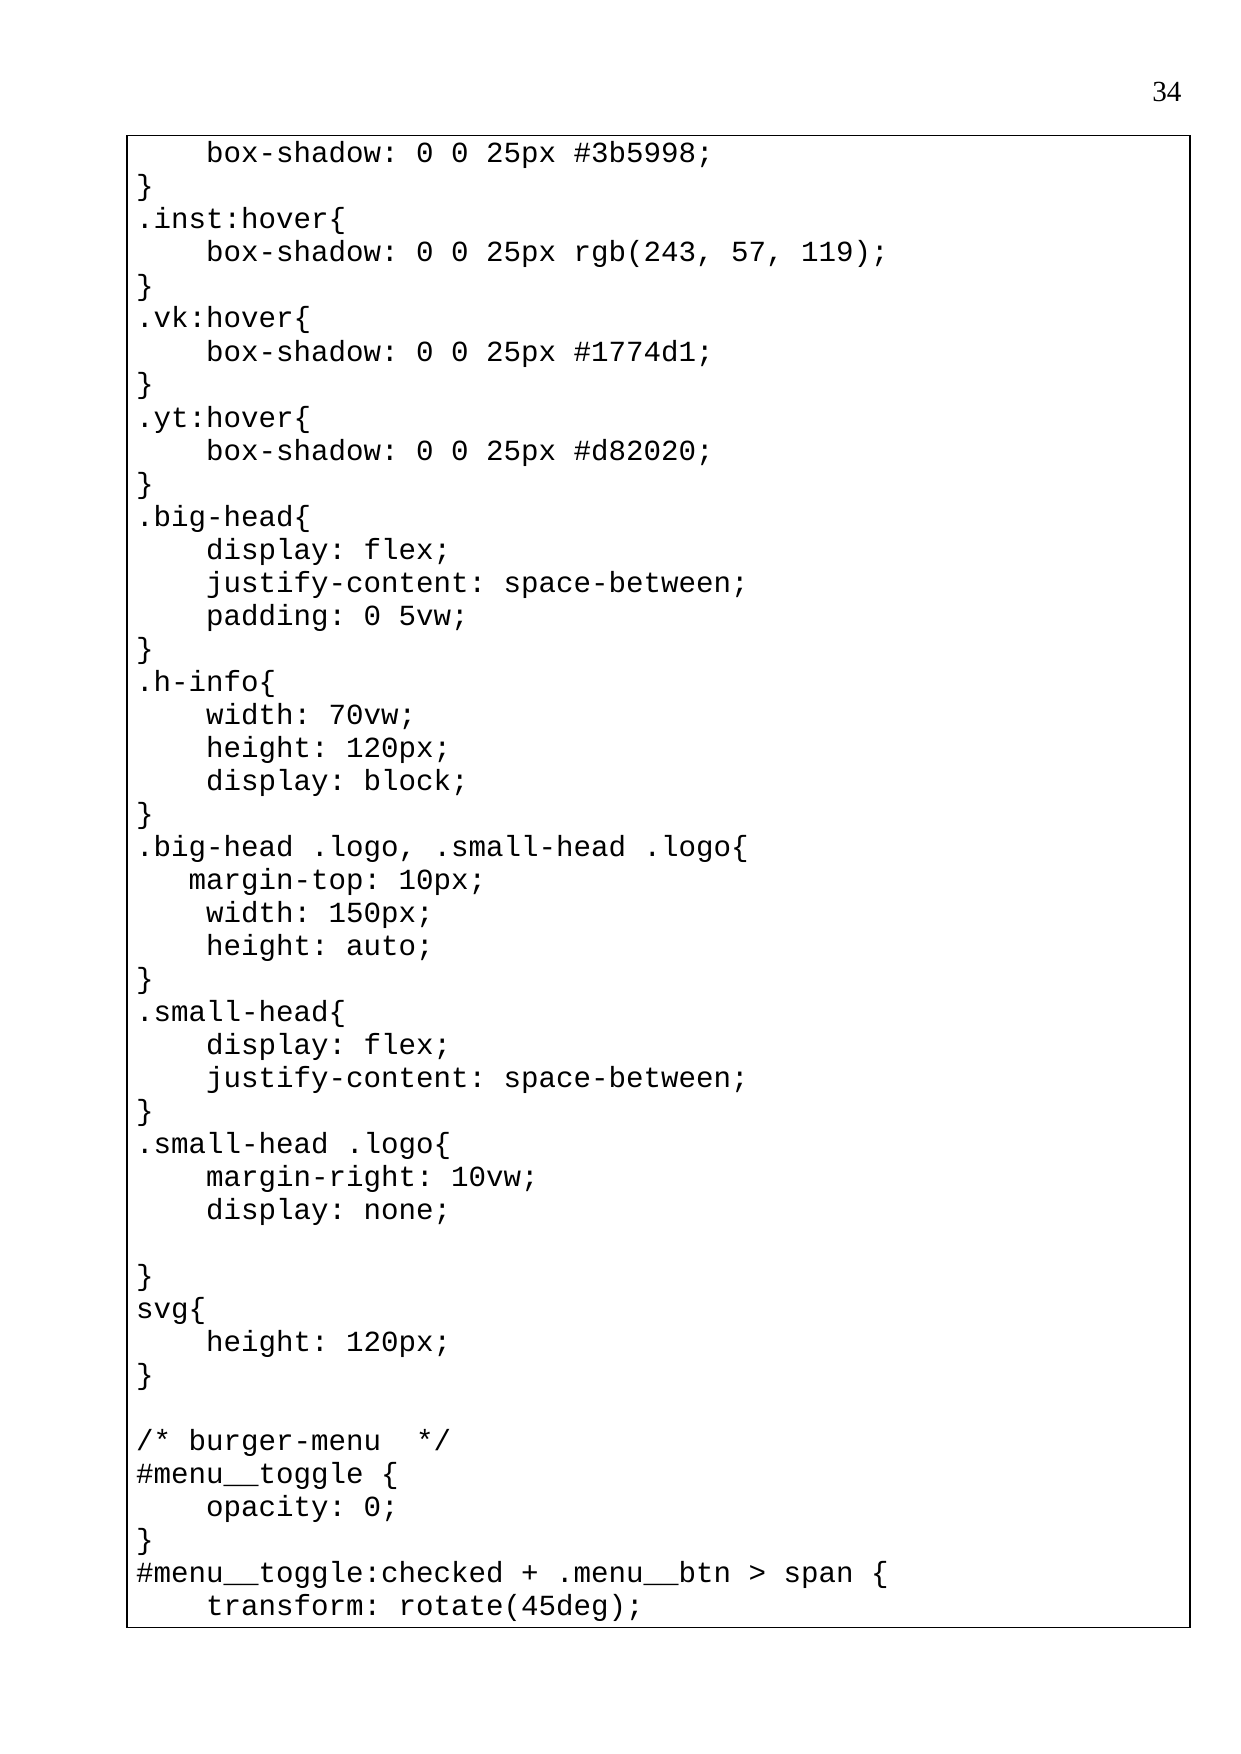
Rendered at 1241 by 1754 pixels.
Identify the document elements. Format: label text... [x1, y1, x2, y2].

text } [136, 1261, 1181, 1294]
text height: 120px; [136, 1327, 1181, 1360]
text display: flex; [136, 1030, 1181, 1063]
text .small-head .logo{ [136, 1129, 1181, 1162]
text .inst:hover{ [136, 204, 1181, 238]
text } [136, 271, 1181, 304]
text .h-info{ [136, 667, 1181, 700]
text #menu__toggle { [136, 1459, 1181, 1492]
text box-shadow: 0 0 25px #1774d1; [136, 337, 1181, 370]
text .vk:hover{ [136, 304, 1181, 337]
text box-shadow: 0 0 25px #d82020; [136, 436, 1181, 469]
text /* burger-menu */ [136, 1426, 1181, 1459]
text box-shadow: 0 0 25px #3b5998; [128, 136, 1189, 172]
text width: 150px; [136, 898, 1181, 931]
text transform: rotate(45deg); [128, 1588, 1189, 1627]
text } [136, 1360, 1181, 1393]
text opacity: 0; [136, 1492, 1181, 1525]
text height: 120px; [136, 733, 1181, 766]
text } [136, 1525, 1181, 1558]
text } [136, 469, 1181, 502]
text } [136, 370, 1181, 403]
text } [136, 799, 1181, 832]
text display: block; [136, 766, 1181, 799]
text display: flex; [136, 535, 1181, 568]
text margin-top: 10px; [136, 865, 1181, 898]
text justify-content: space-between; [136, 1063, 1181, 1096]
text .yt:hover{ [136, 403, 1181, 436]
text justify-content: space-between; [136, 568, 1181, 601]
text .big-head{ [136, 502, 1181, 535]
text svg{ [136, 1294, 1181, 1327]
text #menu__toggle:checked + .menu__btn > span { [136, 1558, 1181, 1588]
text height: auto; [136, 931, 1181, 964]
text display: none; [136, 1195, 1181, 1228]
text width: 70vw; [136, 700, 1181, 733]
text padding: 0 5vw; [136, 601, 1181, 634]
text margin-right: 10vw; [136, 1162, 1181, 1195]
text .small-head{ [136, 997, 1181, 1030]
text .big-head .logo, .small-head .logo{ [136, 832, 1181, 865]
text } [136, 634, 1181, 667]
text box-shadow: 0 0 25px rgb(243, 57, 119); [136, 238, 1181, 271]
text } [136, 964, 1181, 997]
text } [136, 172, 1181, 204]
text } [136, 1096, 1181, 1129]
